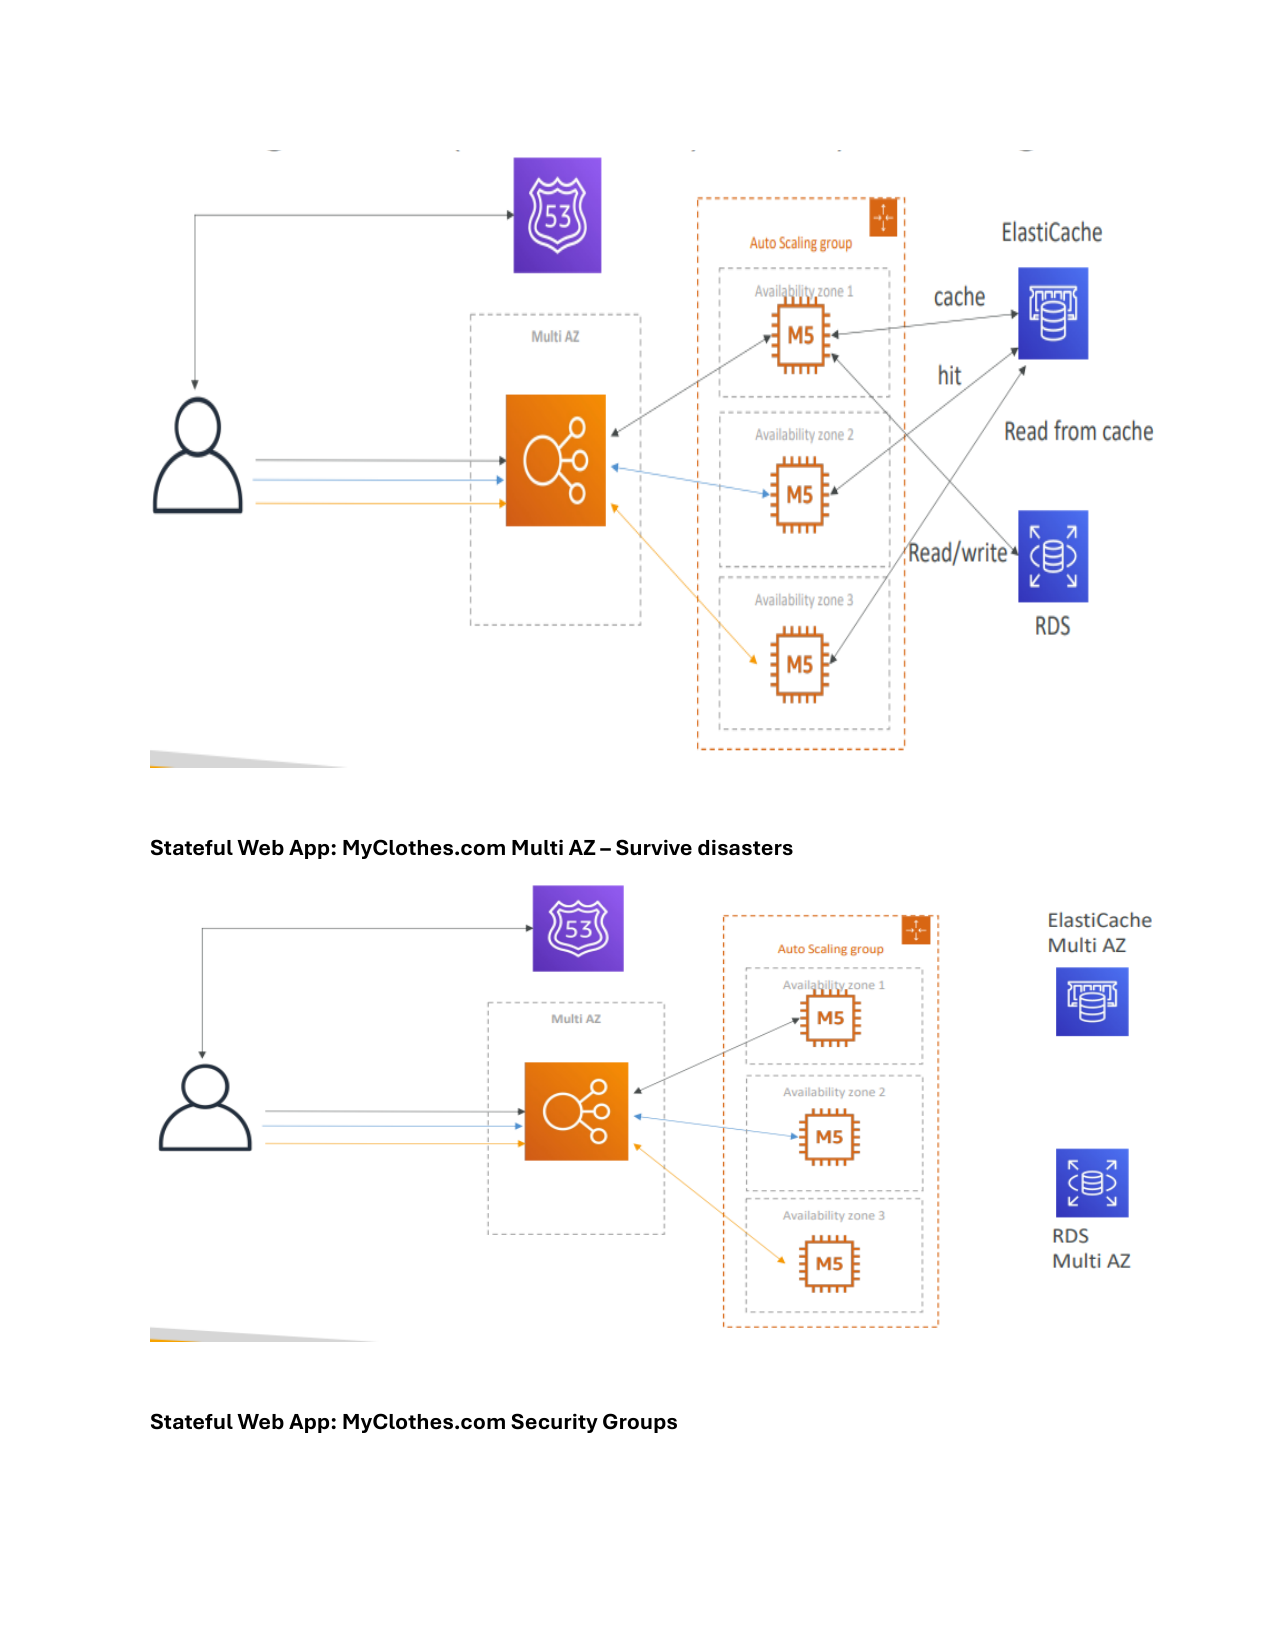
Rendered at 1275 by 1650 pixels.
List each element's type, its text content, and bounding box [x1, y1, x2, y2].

text Stateful Web App: MyClothes.com Security Groups [150, 1407, 1125, 1436]
picture [150, 880, 1183, 1342]
picture [150, 150, 1173, 768]
text Stateful Web App: MyClothes.com Multi AZ – Survive disasters [150, 833, 1125, 861]
